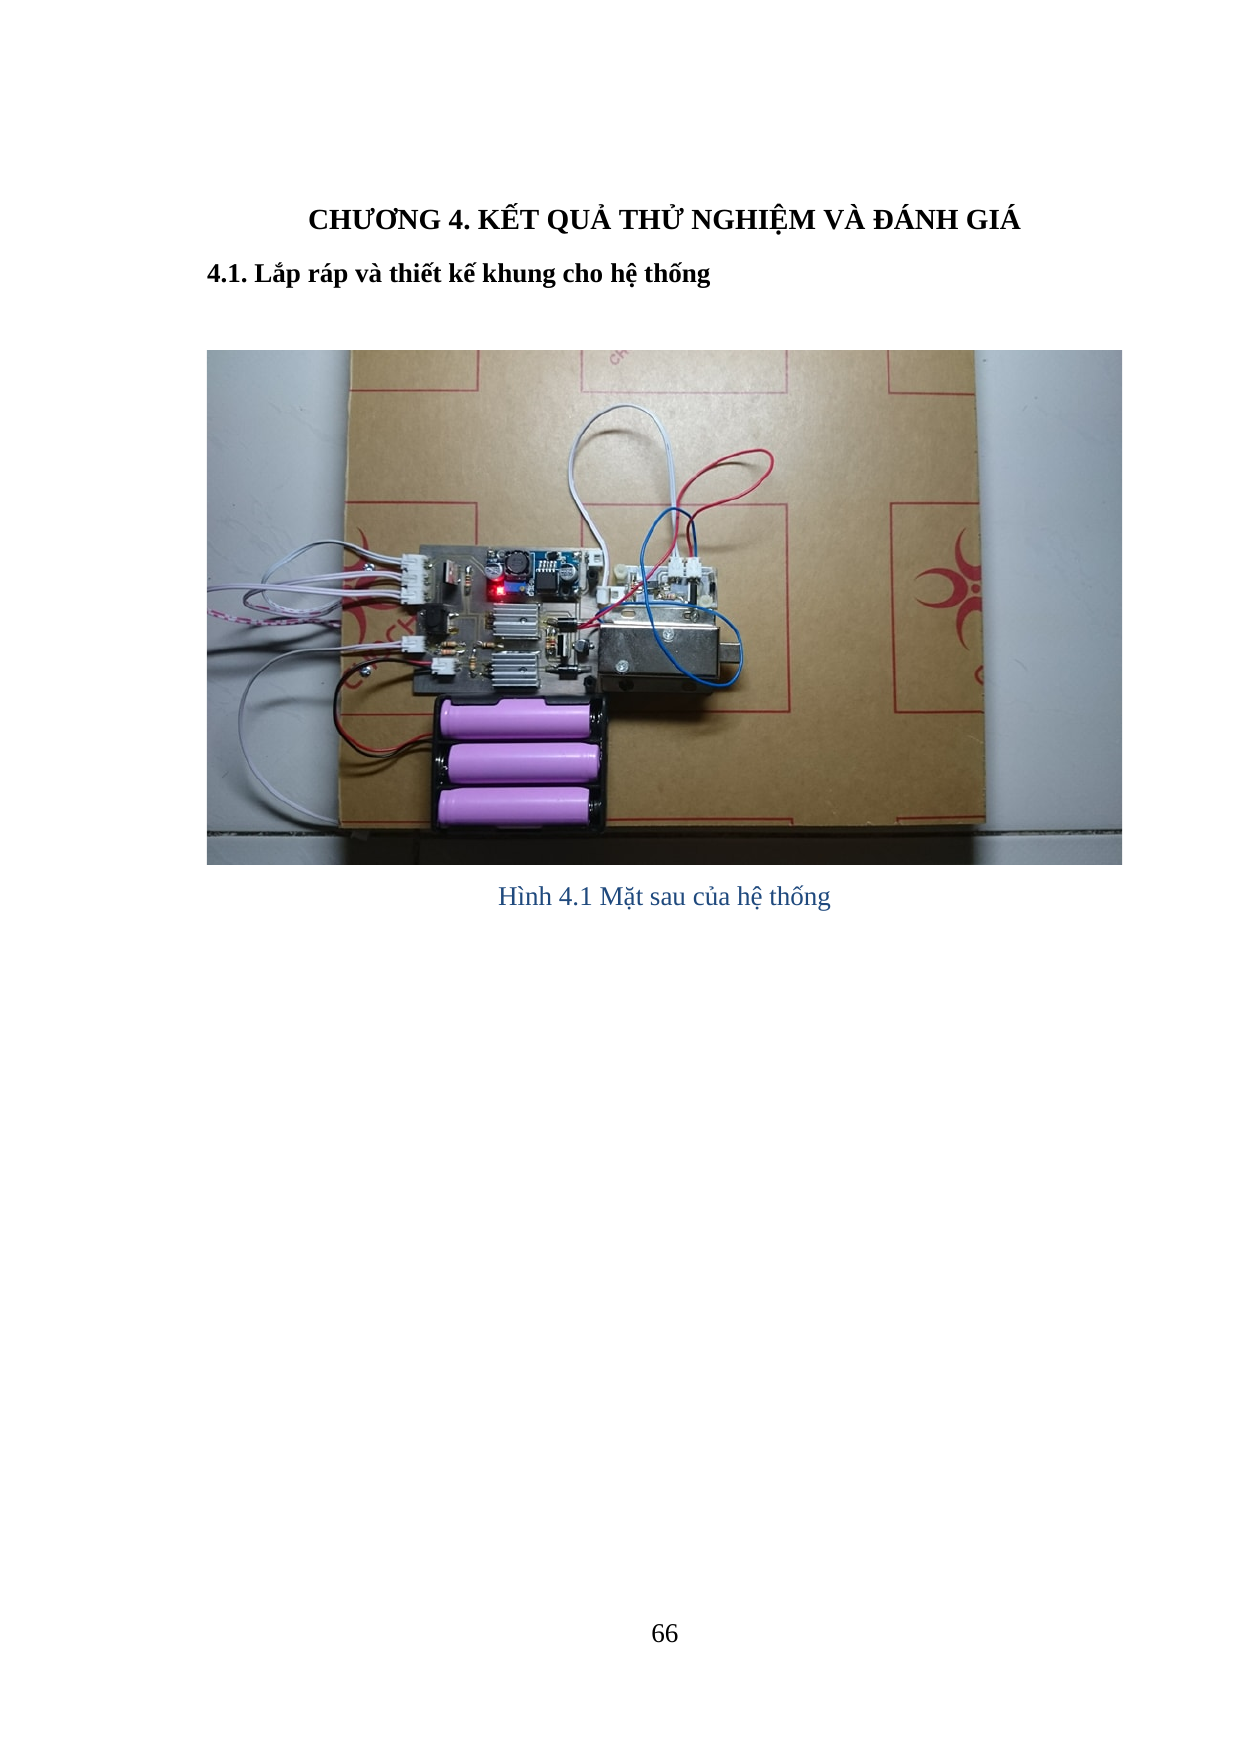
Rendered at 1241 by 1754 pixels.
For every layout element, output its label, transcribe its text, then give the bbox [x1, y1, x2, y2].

subtitle 4.1. Lắp ráp và thiết kế khung cho hệ thống [207, 257, 1122, 288]
subtitle CHƯƠNG 4. KẾT QUẢ THỬ NGHIỆM VÀ ĐÁNH GIÁ [207, 202, 1122, 236]
picture [206, 350, 1123, 865]
text Hình 4.1 Mặt sau của hệ thống [207, 880, 1122, 912]
